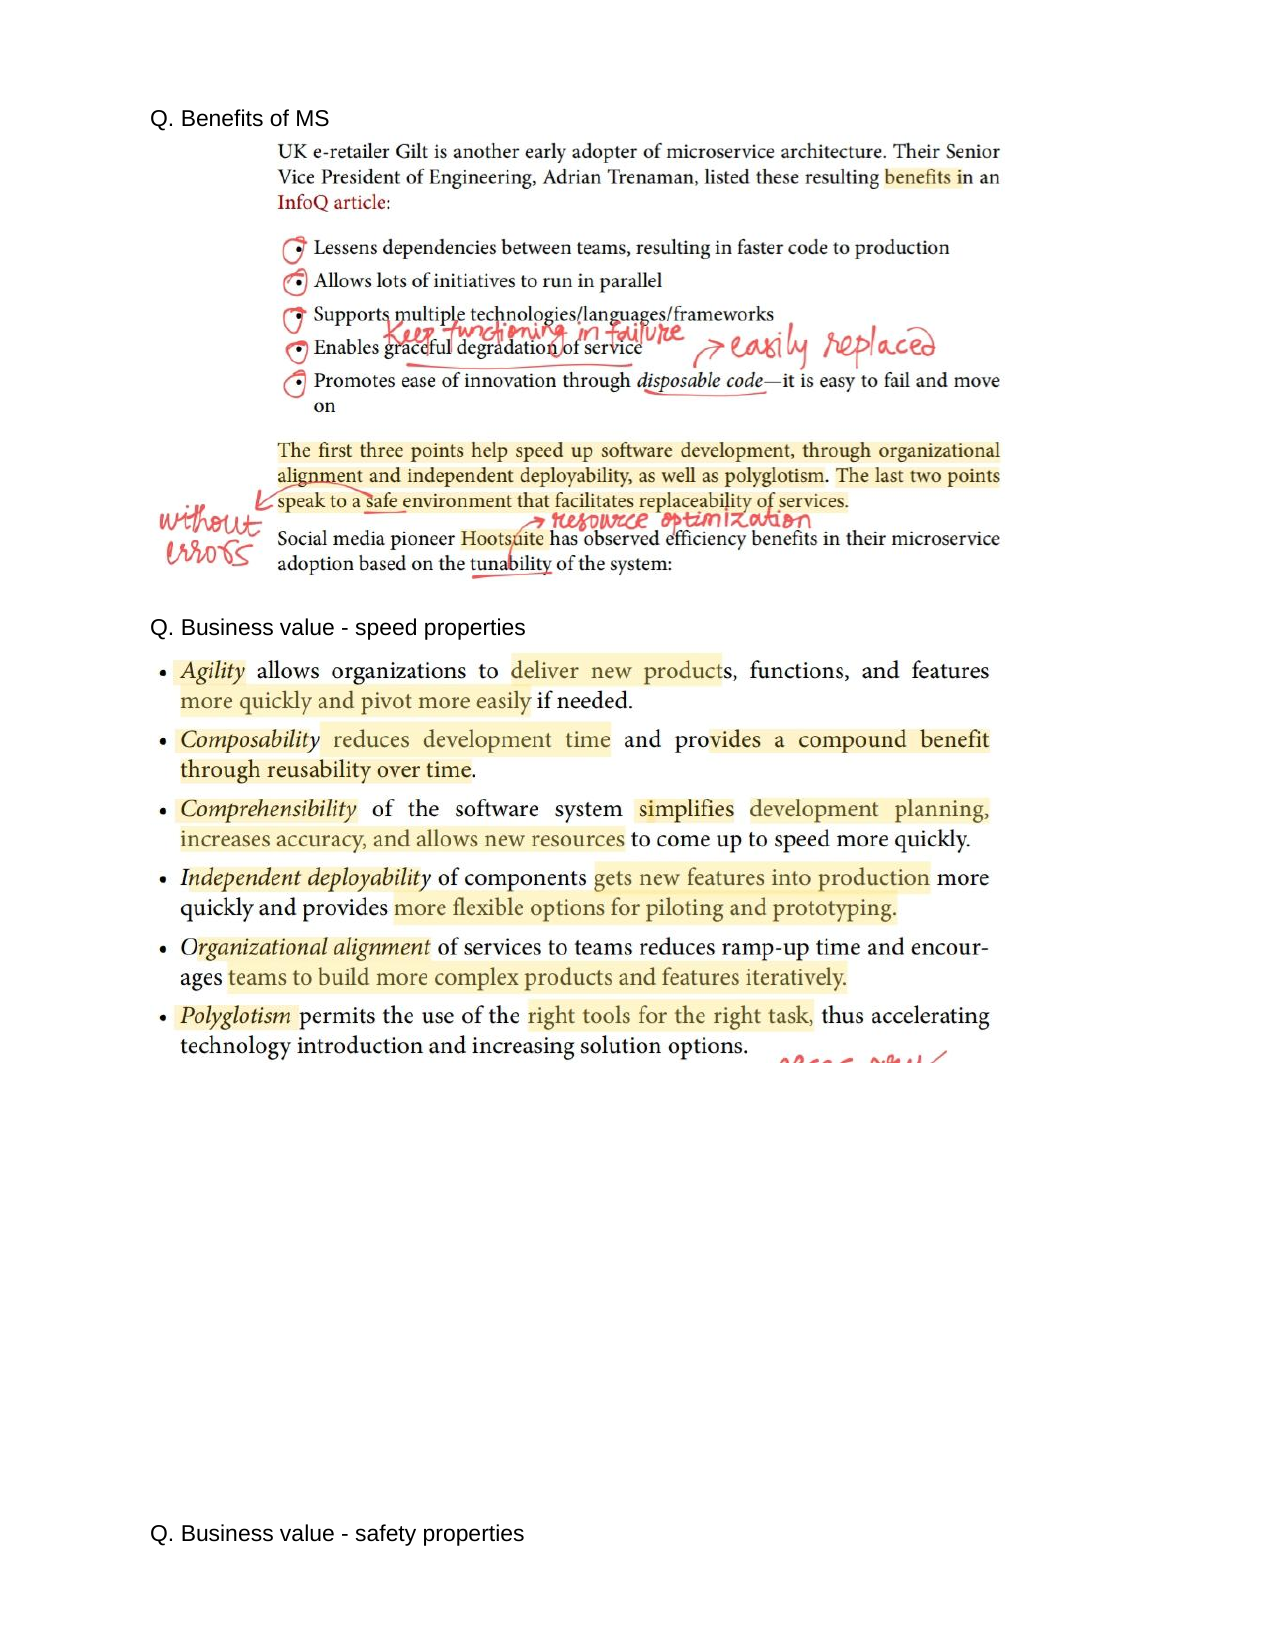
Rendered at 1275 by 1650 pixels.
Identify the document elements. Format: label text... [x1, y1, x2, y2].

picture [150, 135, 1012, 581]
picture [150, 644, 1011, 1063]
text Q. Business value - safety properties [150, 1520, 1125, 1546]
text Q. Benefits of MS [150, 105, 1125, 132]
text Q. Business value - speed properties [150, 614, 1125, 641]
